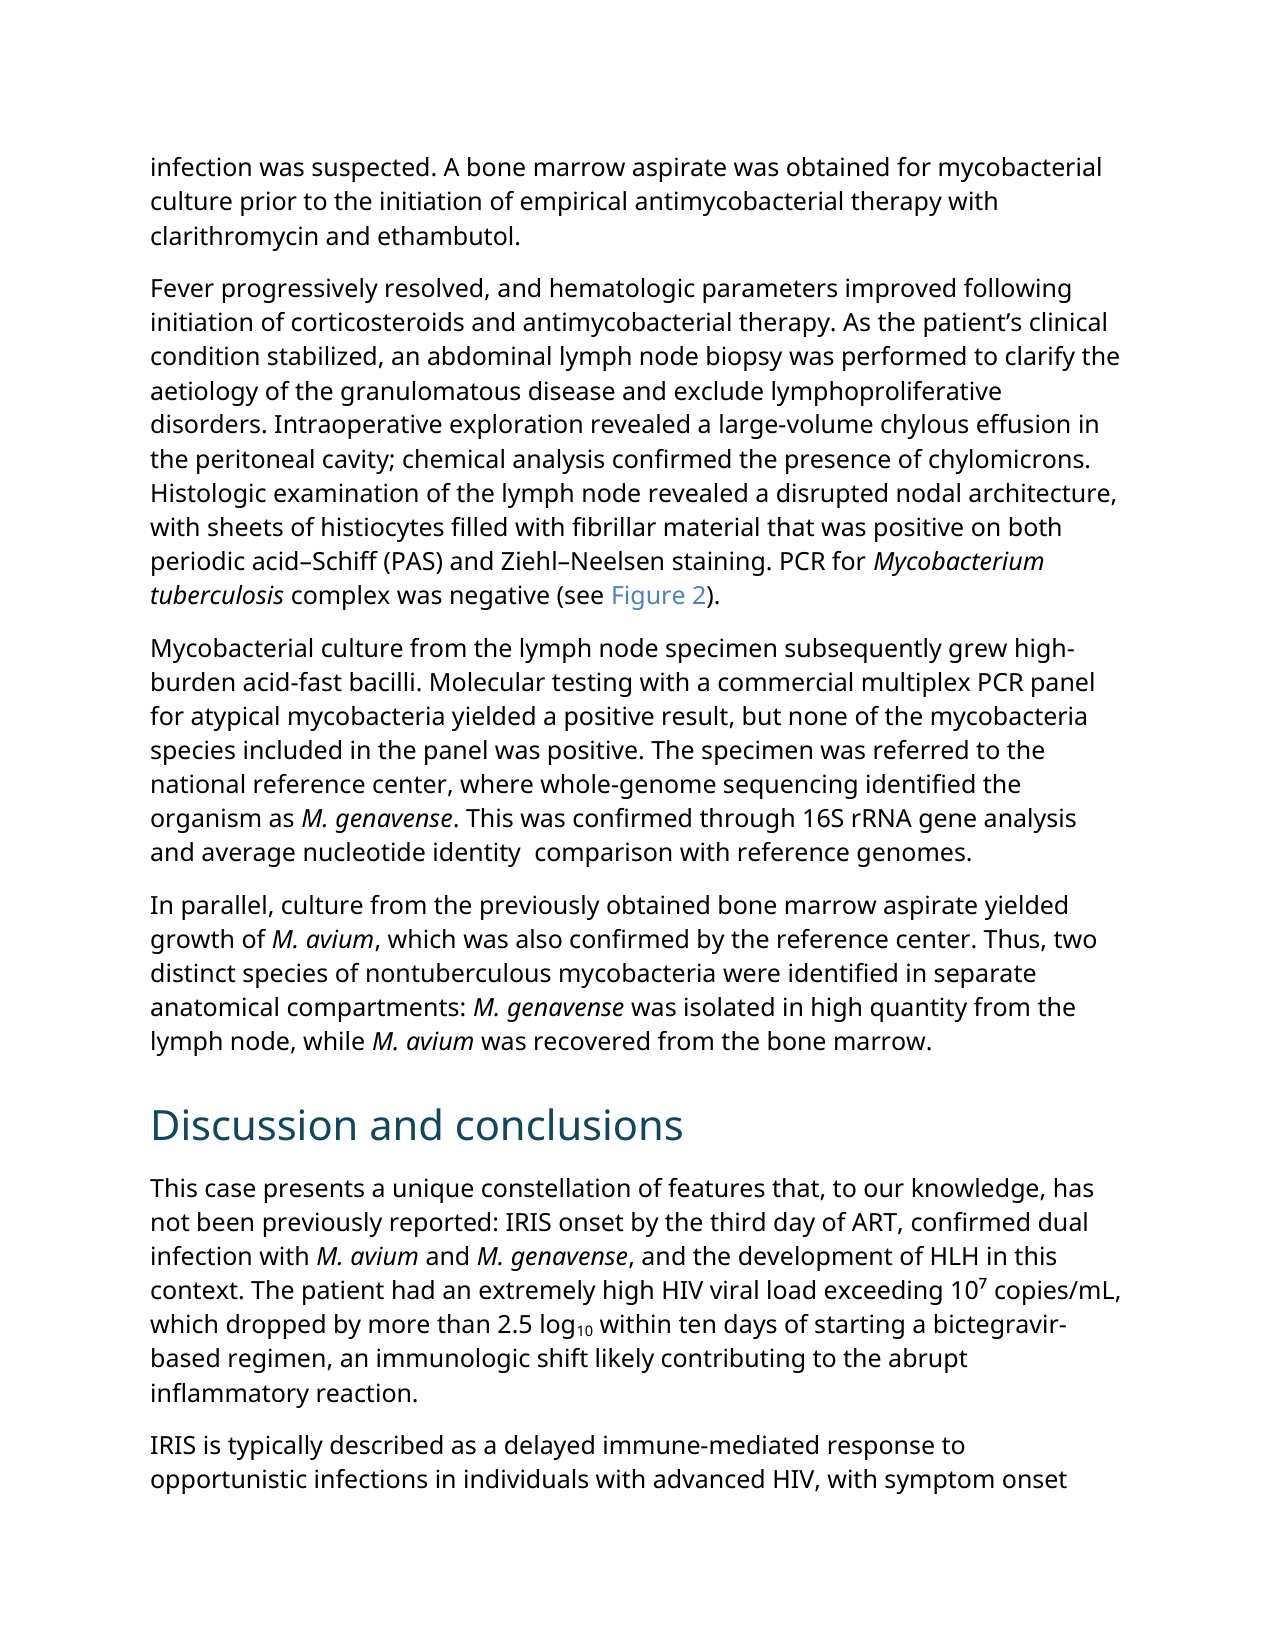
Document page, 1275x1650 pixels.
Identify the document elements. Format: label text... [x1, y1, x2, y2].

text Fever progressively resolved, and hematologic parameters improved following initiation of corticosteroids and antimycobacterial therapy. As the patient’s clinical condition stabilized, an abdominal lymph node biopsy was performed to clarify the aetiology of the granulomatous disease and exclude lymphoproliferative disorders. Intraoperative exploration revealed a large-volume chylous effusion in the peritoneal cavity; chemical analysis confirmed the presence of chylomicrons. Histologic examination of the lymph node revealed a disrupted nodal architecture, with sheets of histiocytes filled with fibrillar material that was positive on both periodic acid–Schiff (PAS) and Ziehl–Neelsen staining. PCR for Mycobacterium tuberculosis complex was negative (see Figure 2). [150, 271, 1125, 612]
subtitle Discussion and conclusions [150, 1095, 1125, 1152]
text In parallel, culture from the previously obtained bone marrow aspirate yielded growth of M. avium, which was also confirmed by the reference center. Thus, two distinct species of nontuberculous mycobacteria were identified in separate anatomical compartments: M. genavense was isolated in high quantity from the lymph node, while M. avium was recovered from the bone marrow. [150, 887, 1125, 1058]
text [150, 150, 1125, 252]
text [150, 1428, 1125, 1496]
text This case presents a unique constellation of features that, to our knowledge, has not been previously reported: IRIS onset by the third day of ART, confirmed dual infection with M. avium and M. genavense, and the development of HLH in this context. The patient had an extremely high HIV viral load exceeding 10⁷ copies/mL, which dropped by more than 2.5 log10 within ten days of starting a bictegravir-based regimen, an immunologic shift likely contributing to the abrupt inflammatory reaction. [150, 1171, 1125, 1409]
text Mycobacterial culture from the lymph node specimen subsequently grew high-burden acid-fast bacilli. Molecular testing with a commercial multiplex PCR panel for atypical mycobacteria yielded a positive result, but none of the mycobacteria species included in the panel was positive. The specimen was referred to the national reference center, where whole-genome sequencing identified the organism as M. genavense. This was confirmed through 16S rRNA gene analysis and average nucleotide identity comparison with reference genomes. [150, 630, 1125, 869]
